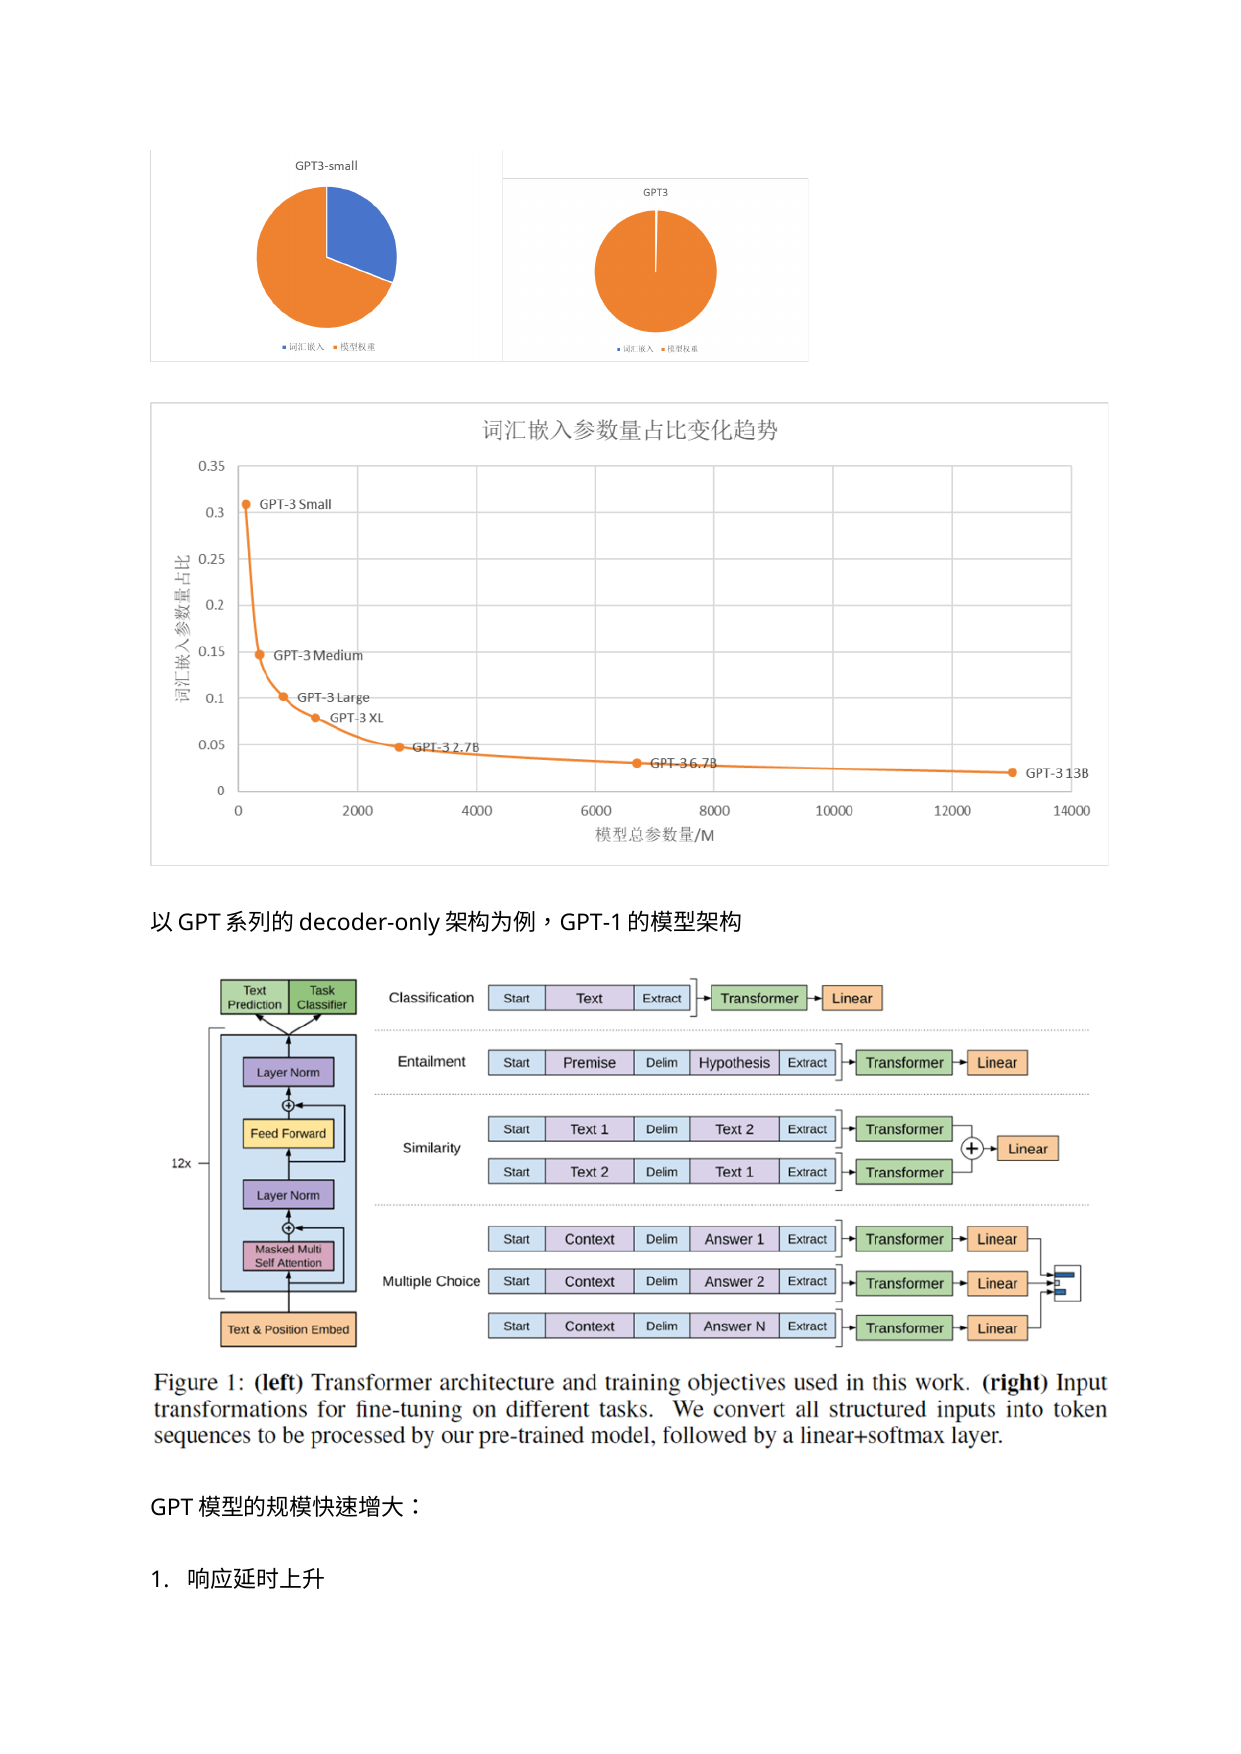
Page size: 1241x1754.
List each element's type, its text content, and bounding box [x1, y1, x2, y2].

picture [150, 977, 1109, 1451]
picture [150, 402, 1109, 866]
list 响应延时上升 [150, 1563, 1090, 1594]
picture [150, 150, 809, 362]
text GPT模型的规模快速增大： [150, 1491, 1090, 1522]
text 以GPT系列的decoder-only架构为例，GPT-1的模型架构 [150, 906, 1090, 937]
